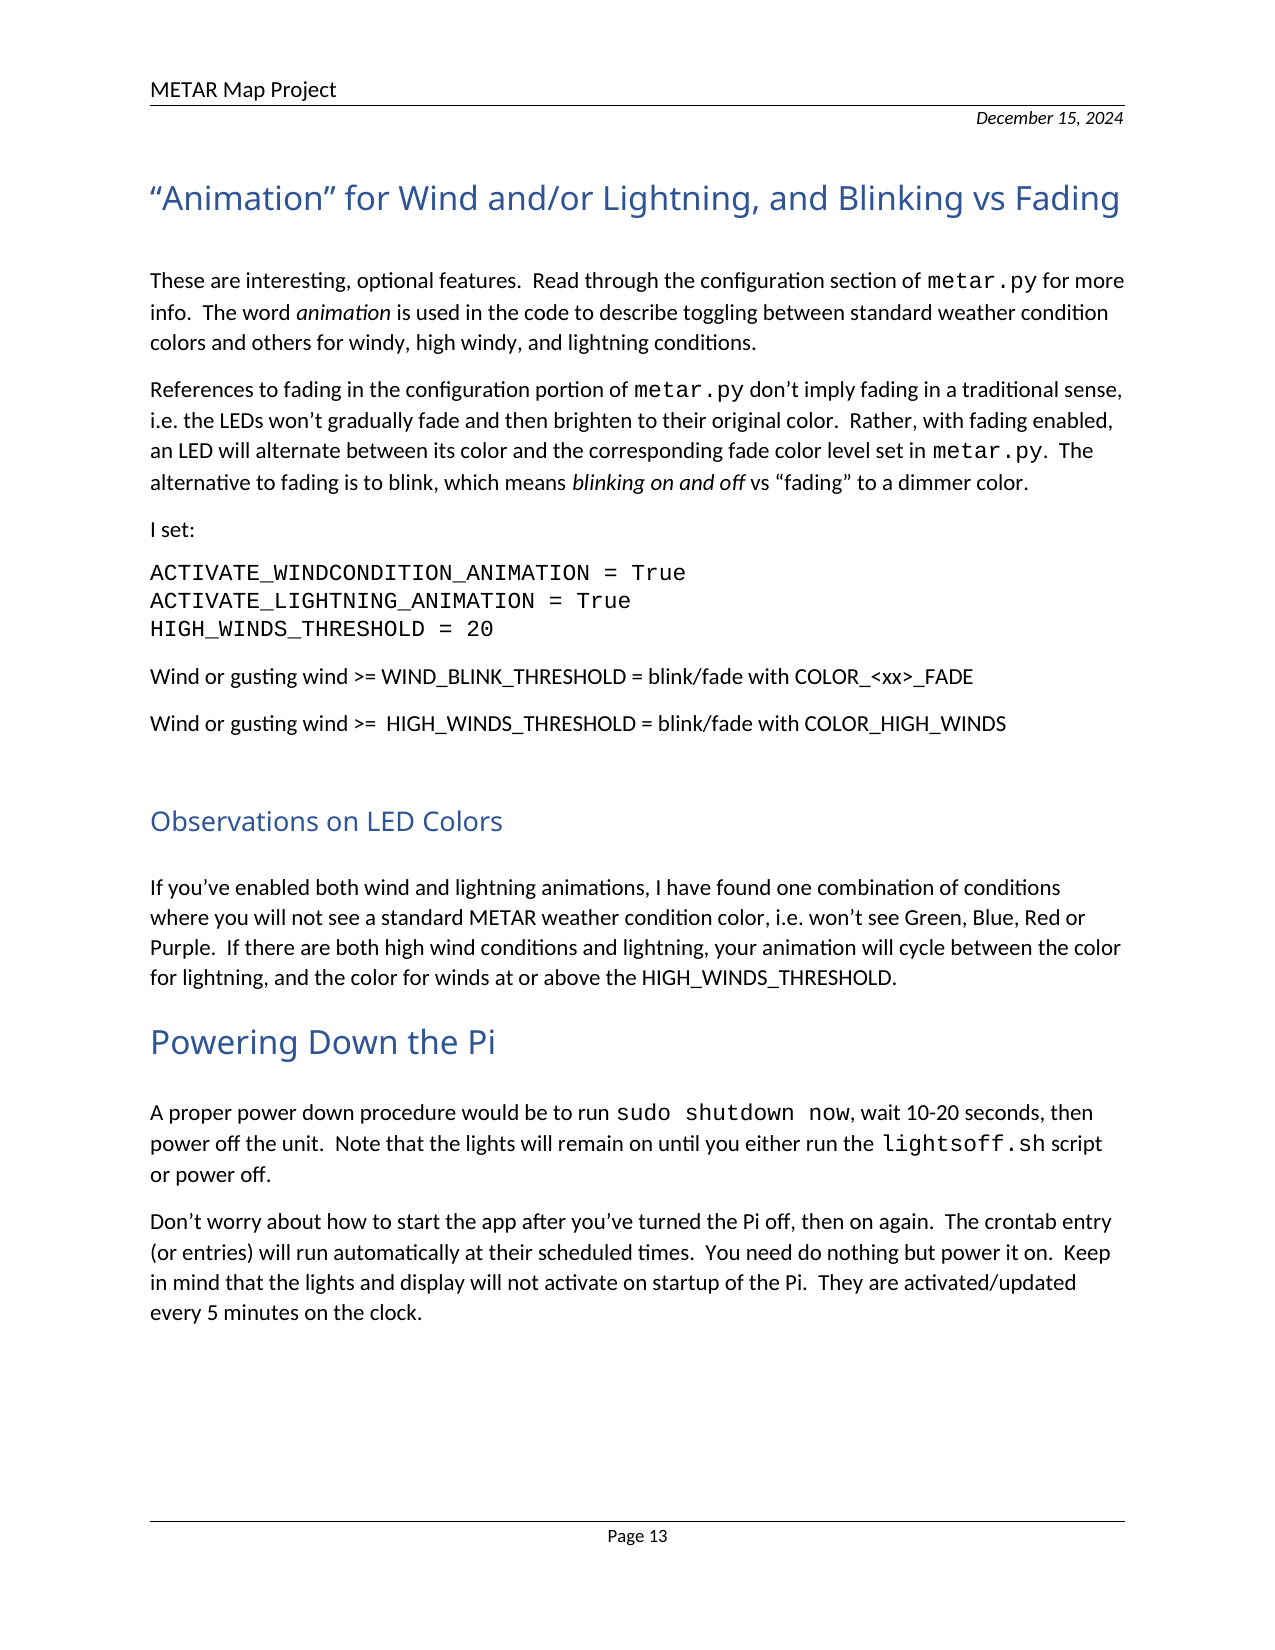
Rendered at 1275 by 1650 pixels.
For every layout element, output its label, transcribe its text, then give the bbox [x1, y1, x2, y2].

text HIGH_WINDS_THRESHOLD = 20 [150, 618, 1125, 643]
text I set: [150, 515, 1125, 543]
text ACTIVATE_LIGHTNING_ANIMATION = True [150, 590, 1125, 616]
subtitle “Animation” for Wind and/or Lightning, and Blinking vs Fading [150, 175, 1125, 220]
text If you’ve enabled both wind and lightning animations, I have found one combination of conditions where you will not see a standard METAR weather condition color, i.e. won’t see Green, Blue, Red or Purple. If there are both high wind conditions and lightning, your animation will cycle between the color for lightning, and the color for winds at or above the HIGH_WINDS_THRESHOLD. [150, 873, 1125, 991]
text ACTIVATE_WINDCONDITION_ANIMATION = True [150, 562, 1125, 588]
text References to fading in the configuration portion of metar.py don’t imply fading in a traditional sense, i.e. the LEDs won’t gradually fade and then brighten to their original color. Rather, with fading enabled, an LED will alternate between its color and the corresponding fade color level set in metar.py. The alternative to fading is to blink, which means blinking on and off vs “fading” to a dimmer color. [150, 375, 1125, 496]
subtitle Observations on LED Colors [150, 803, 1125, 840]
text These are interesting, optional features. Read through the configuration section of metar.py for more info. The word animation is used in the code to describe toggling between standard weather condition colors and others for windy, high windy, and lightning conditions. [150, 267, 1125, 356]
subtitle Powering Down the Pi [150, 1019, 1125, 1064]
text A proper power down procedure would be to run sudo shutdown now, wait 10-20 seconds, then power off the unit. Note that the lights will remain on until you either run the lightsoff.sh script or power off. [150, 1098, 1125, 1188]
text Wind or gusting wind >= HIGH_WINDS_THRESHOLD = blink/fade with COLOR_HIGH_WINDS [150, 709, 1125, 737]
text Wind or gusting wind >= WIND_BLINK_THRESHOLD = blink/fade with COLOR_<xx>_FADE [150, 662, 1125, 690]
text Don’t worry about how to start the app after you’ve turned the Pi off, then on again. The crontab entry (or entries) will run automatically at their scheduled times. You need do nothing but power it on. Keep in mind that the lights and display will not activate on startup of the Pi. They are activated/updated every 5 minutes on the clock. [150, 1207, 1125, 1326]
